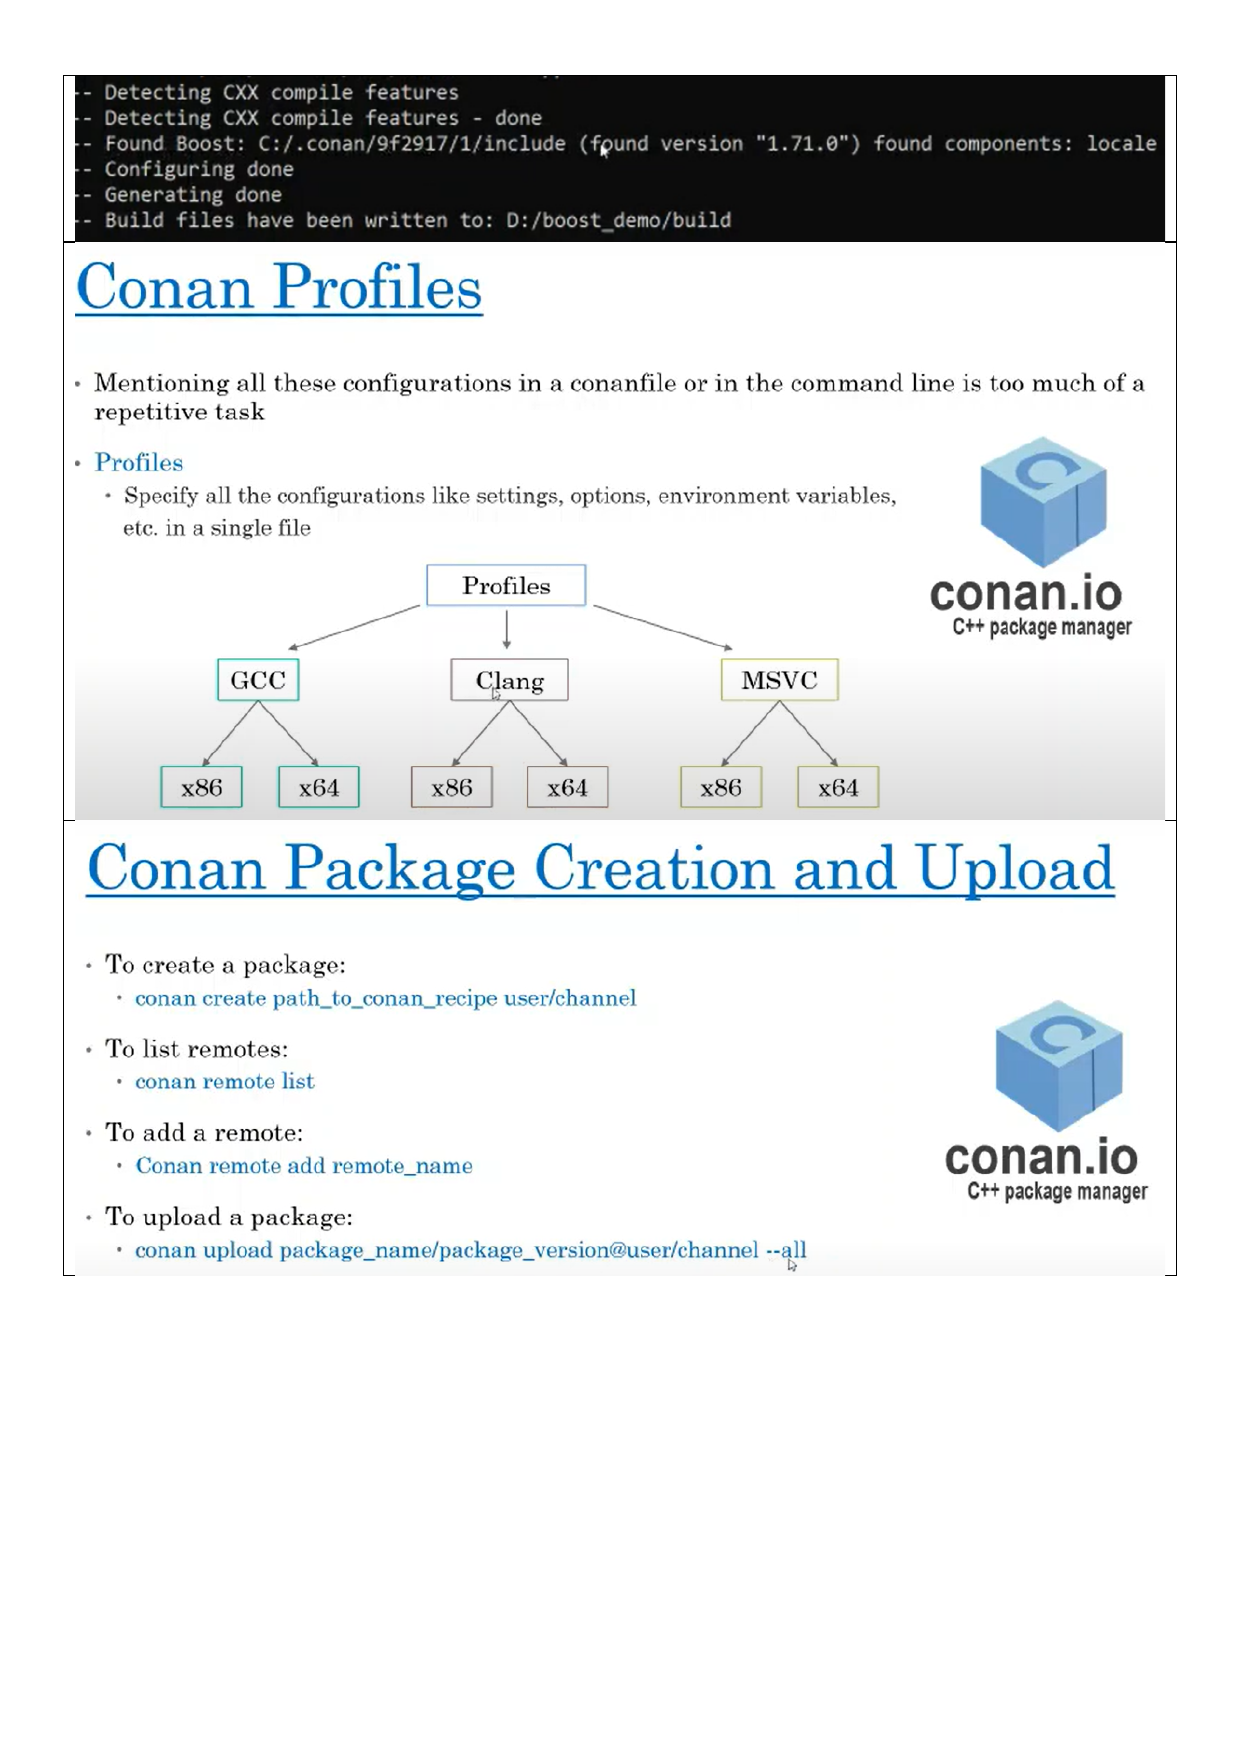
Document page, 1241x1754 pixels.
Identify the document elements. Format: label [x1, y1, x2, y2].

picture [75, 76, 1166, 1276]
table_cell [1166, 243, 1176, 820]
table_cell [1166, 821, 1176, 1275]
table_cell [64, 821, 75, 1275]
table_cell [64, 76, 75, 241]
table_cell [1166, 76, 1176, 241]
table_cell [64, 243, 75, 820]
